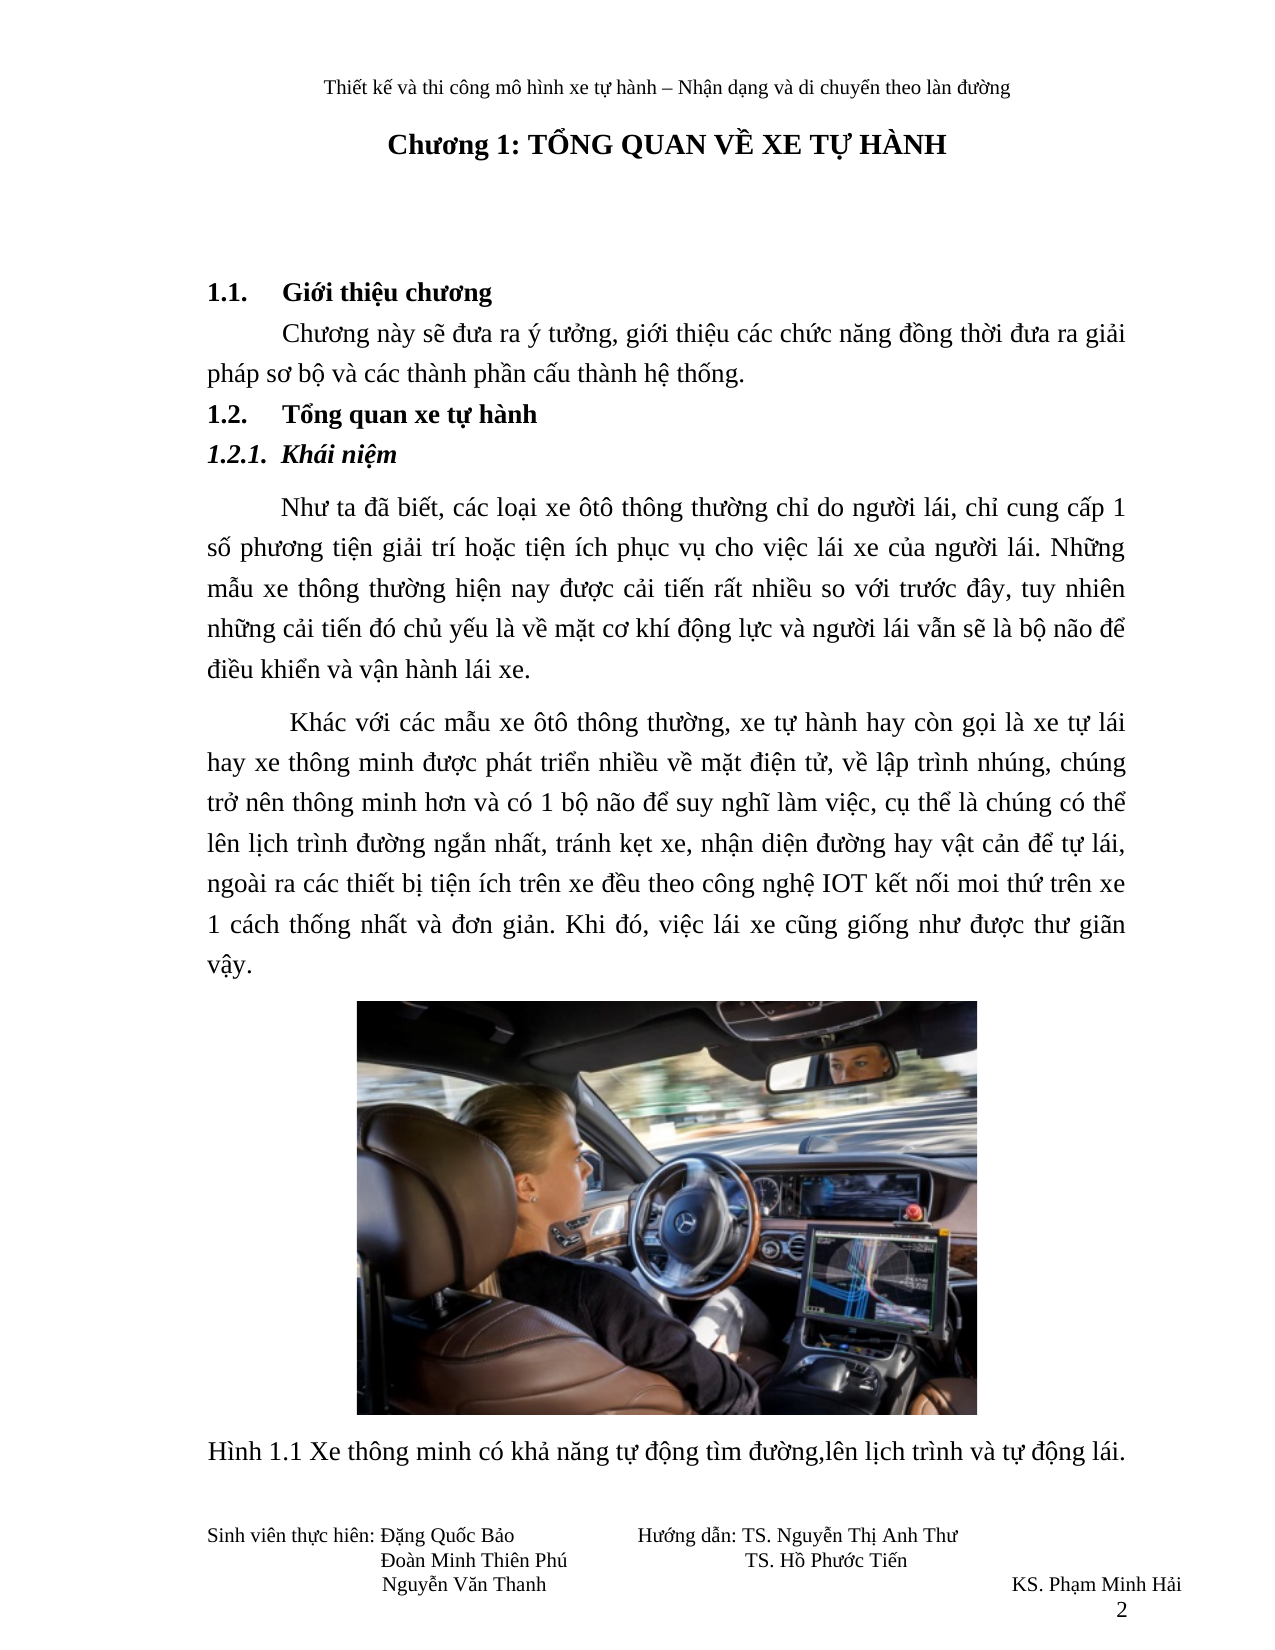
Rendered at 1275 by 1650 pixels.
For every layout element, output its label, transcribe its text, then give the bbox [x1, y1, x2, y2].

list Chương này sẽ đưa ra ý tưởng, giới thiệu các chức năng đồng thời đưa ra giải pháp sơ bộ và các thành phần cấu thành hệ thống. [207, 317, 1127, 388]
text Khác với các mẫu xe ôtô thông thường, xe tự hành hay còn gọi là xe tự lái hay xe thông minh được phát triển nhiều về mặt điện tử, về lập trình nhúng, chúng trở nên thông minh hơn và có 1 bộ não để suy nghĩ làm việc, cụ thể là chúng có thể lên lịch trình đường ngắn nhất, tránh kẹt xe, nhận diện đường hay vật cản để tự lái, ngoài ra các thiết bị tiện ích trên xe đều theo công nghệ IOT kết nối moi thứ trên xe 1 cách thống nhất và đơn giản. Khi đó, việc lái xe cũng giống như được thư giãn vậy. [207, 706, 1127, 979]
list Tổng quan xe tự hành [207, 398, 1127, 429]
list Khái niệm [207, 438, 1127, 469]
picture [356, 1001, 978, 1415]
text Như ta đã biết, các loại xe ôtô thông thường chỉ do người lái, chỉ cung cấp 1 số phương tiện giải trí hoặc tiện ích phục vụ cho việc lái xe của người lái. Những mẫu xe thông thường hiện nay được cải tiến rất nhiều so với trước đây, tuy nhiên những cải tiến đó chủ yếu là về mặt cơ khí động lực và người lái vẫn sẽ là bộ não để điều khiển và vận hành lái xe. [207, 491, 1127, 684]
list Giới thiệu chương [207, 276, 1127, 308]
text Hình 1.1 Xe thông minh có khả năng tự động tìm đường,lên lịch trình và tự động lái. [207, 1435, 1127, 1467]
subtitle Chương 1: TỔNG QUAN VỀ XE TỰ HÀNH [207, 127, 1127, 161]
